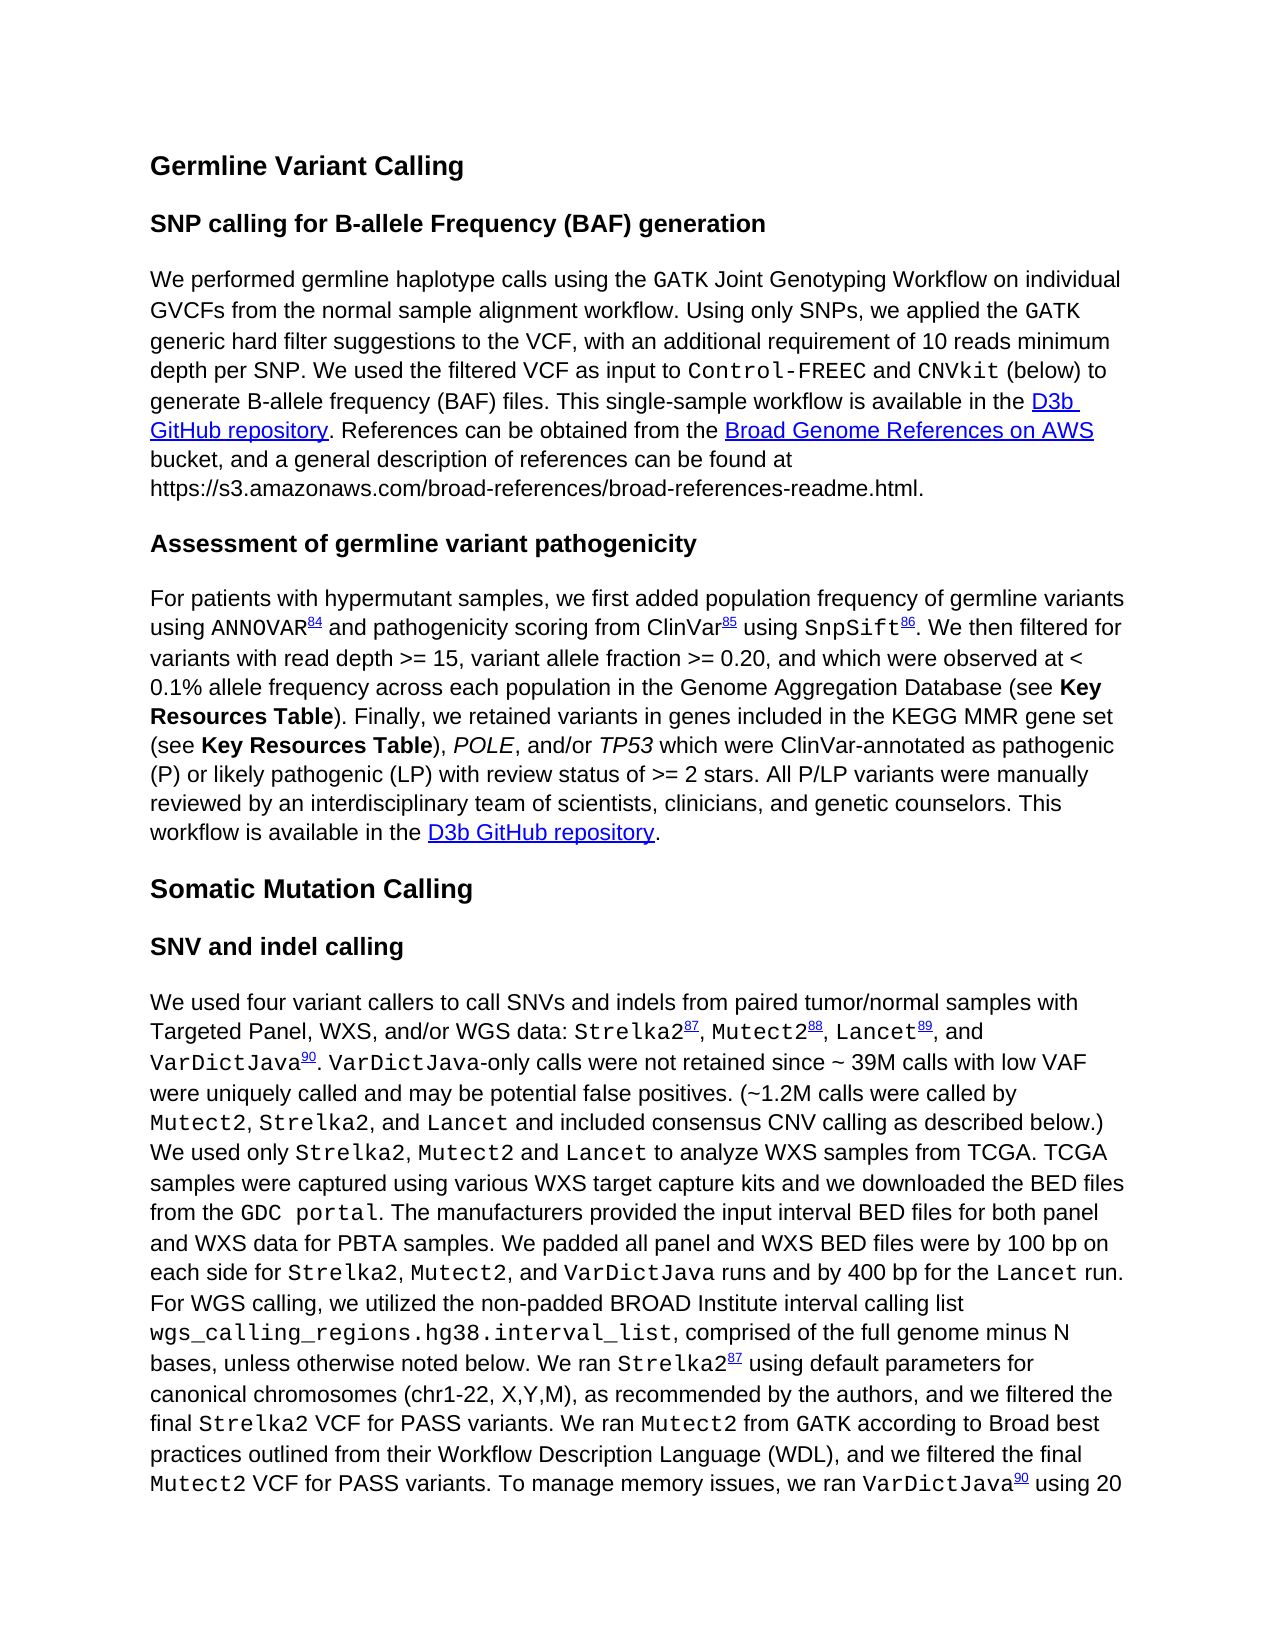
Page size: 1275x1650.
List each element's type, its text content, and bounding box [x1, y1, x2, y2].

text For patients with hypermutant samples, we first added population frequency of germline variants using ANNOVAR84 and pathogenicity scoring from ClinVar85 using SnpSift86. We then filtered for variants with read depth >= 15, variant allele fraction >= 0.20, and which were observed at < 0.1% allele frequency across each population in the Genome Aggregation Database (see Key Resources Table). Finally, we retained variants in genes included in the KEGG MMR gene set (see Key Resources Table), POLE, and/or TP53 which were ClinVar-annotated as pathogenic (P) or likely pathogenic (LP) with review status of >= 2 stars. All P/LP variants were manually reviewed by an interdisciplinary team of scientists, clinicians, and genetic counselors. This workflow is available in the D3b GitHub repository. [150, 585, 1125, 845]
subtitle Somatic Mutation Calling [150, 873, 1125, 904]
subtitle Assessment of germline variant pathogenicity [150, 528, 1125, 557]
subtitle SNV and indel calling [150, 932, 1125, 961]
subtitle SNP calling for B-allele Frequency (BAF) generation [150, 209, 1125, 238]
subtitle Germline Variant Calling [150, 150, 1125, 181]
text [150, 989, 1125, 1498]
text We performed germline haplotype calls using the GATK Joint Genotyping Workflow on individual GVCFs from the normal sample alignment workflow. Using only SNPs, we applied the GATK generic hard filter suggestions to the VCF, with an additional requirement of 10 reads minimum depth per SNP. We used the filtered VCF as input to Control-FREEC and CNVkit (below) to generate B-allele frequency (BAF) files. This single-sample workflow is available in the D3b GitHub repository. References can be obtained from the Broad Genome References on AWS bucket, and a general description of references can be found at https://s3.amazonaws.com/broad-references/broad-references-readme.html. [150, 266, 1125, 501]
